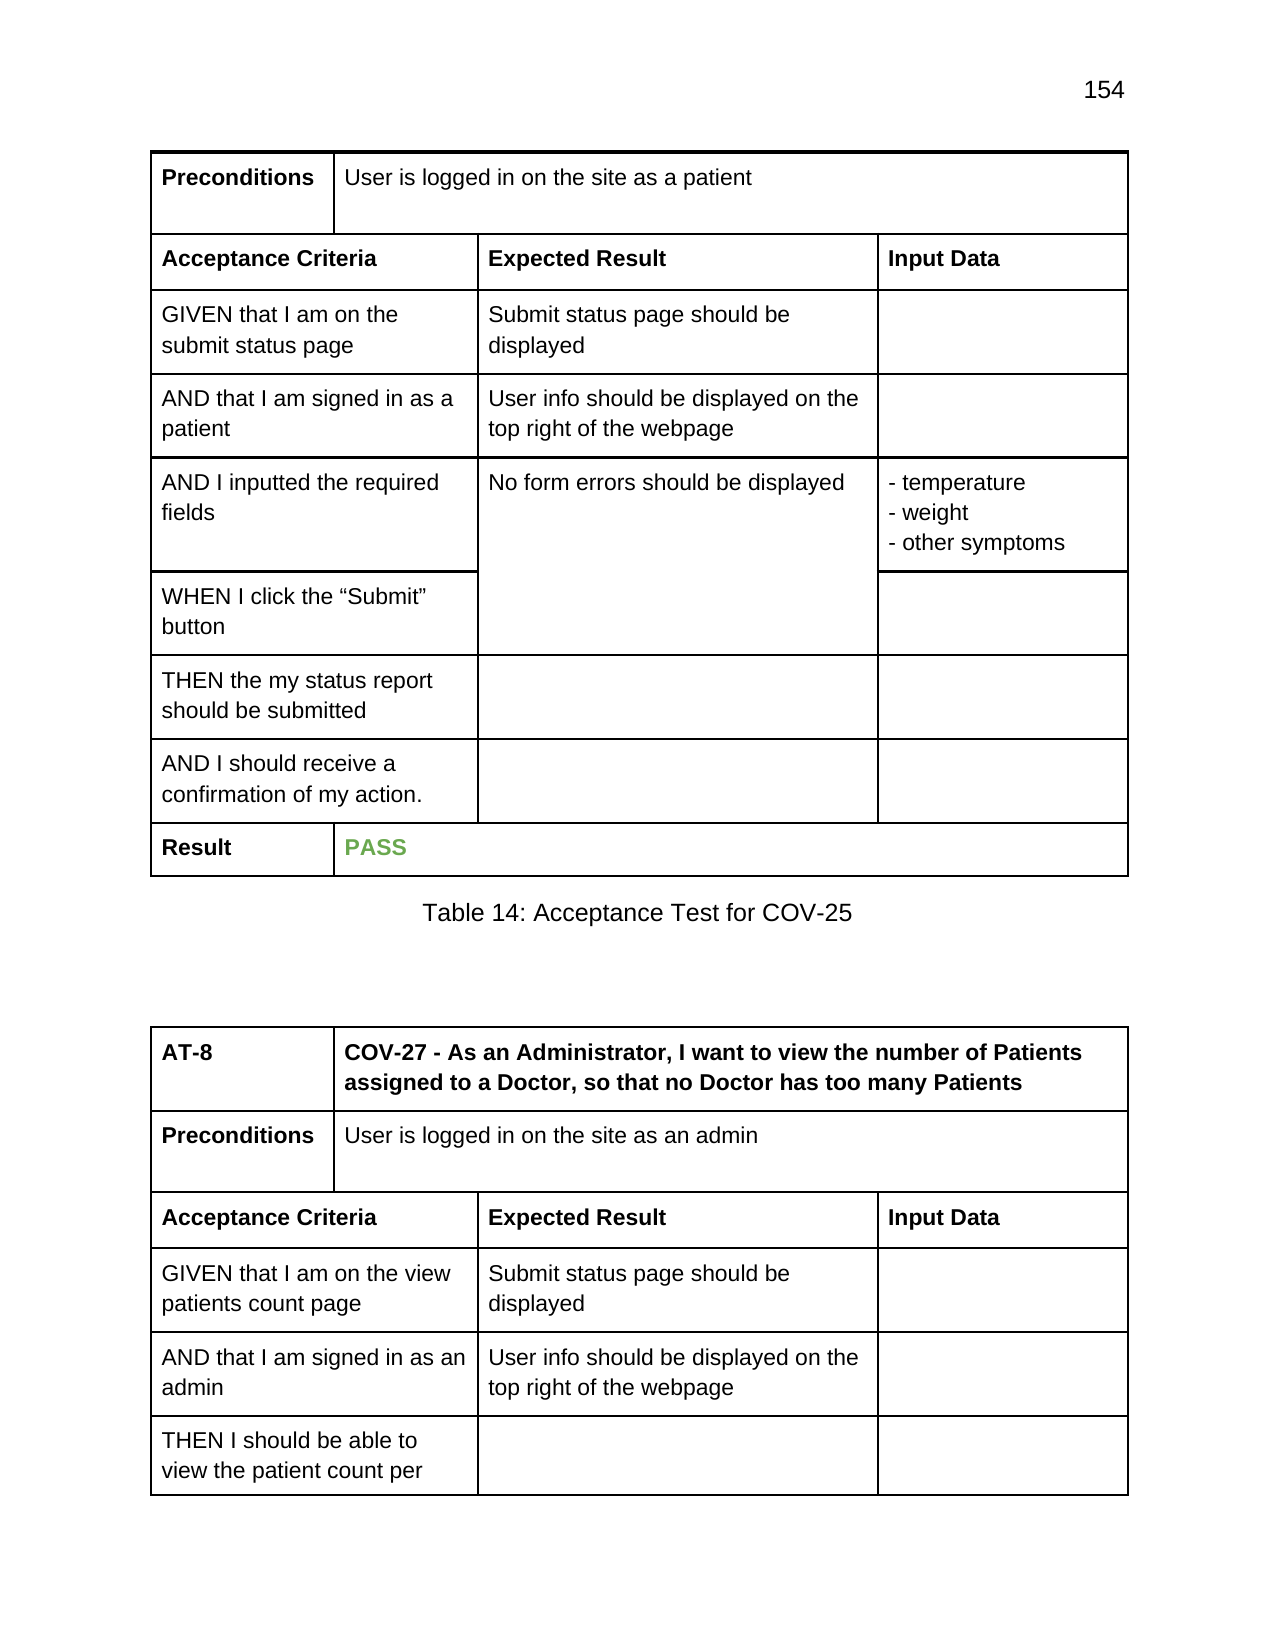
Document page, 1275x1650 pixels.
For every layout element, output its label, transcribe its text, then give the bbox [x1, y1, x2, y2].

table_cell [879, 291, 1127, 373]
table_cell AND I should receive a confirmation of my action. [152, 740, 477, 822]
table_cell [152, 1417, 477, 1494]
table_cell GIVEN that I am on the submit status page [152, 291, 477, 373]
table_cell [879, 375, 1127, 456]
table_cell Result [152, 824, 333, 875]
table_cell [879, 1417, 1127, 1494]
table_cell THEN the my status report should be submitted [152, 656, 477, 738]
table_cell User is logged in on the site as a patient [335, 154, 1127, 233]
table_cell [479, 740, 877, 822]
table_cell [879, 573, 1127, 654]
table_cell AND that I am signed in as a patient [152, 375, 477, 456]
table_cell Acceptance Criteria [152, 235, 477, 289]
table_cell Expected Result [479, 1193, 877, 1247]
table_cell Input Data [879, 235, 1127, 289]
table_cell No form errors should be displayed [479, 459, 877, 654]
table_cell Submit status page should be displayed [479, 1249, 877, 1331]
table_cell Expected Result [479, 235, 877, 289]
table_cell [879, 656, 1127, 738]
table_cell User info should be displayed on the top right of the webpage [479, 375, 877, 456]
table_cell - temperature - weight - other symptoms [879, 459, 1127, 570]
table_cell User is logged in on the site as an admin [335, 1112, 1127, 1191]
table_cell Acceptance Criteria [152, 1193, 477, 1247]
table_cell User info should be displayed on the top right of the webpage [479, 1333, 877, 1415]
table_cell Preconditions [152, 154, 333, 233]
table_cell AND that I am signed in as an admin [152, 1333, 477, 1415]
table_cell [879, 740, 1127, 822]
table_header COV-27 - As an Administrator, I want to view the number of Patients assigned to a Doctor, so that no Doctor has too many Patients [335, 1028, 1127, 1110]
table_header AT-8 [152, 1028, 333, 1110]
table_cell Input Data [879, 1193, 1127, 1247]
table_cell [479, 656, 877, 738]
table_cell Preconditions [152, 1112, 333, 1191]
table_cell GIVEN that I am on the view patients count page [152, 1249, 477, 1331]
table_cell PASS [335, 824, 1127, 875]
table_cell AND I inputted the required fields [152, 459, 477, 570]
table_cell [879, 1333, 1127, 1415]
table_cell [879, 1249, 1127, 1331]
table_cell Submit status page should be displayed [479, 291, 877, 373]
table_cell WHEN I click the “Submit” button [152, 573, 477, 654]
text Table 14: Acceptance Test for COV-25 [150, 898, 1125, 927]
table_cell [479, 1417, 877, 1494]
